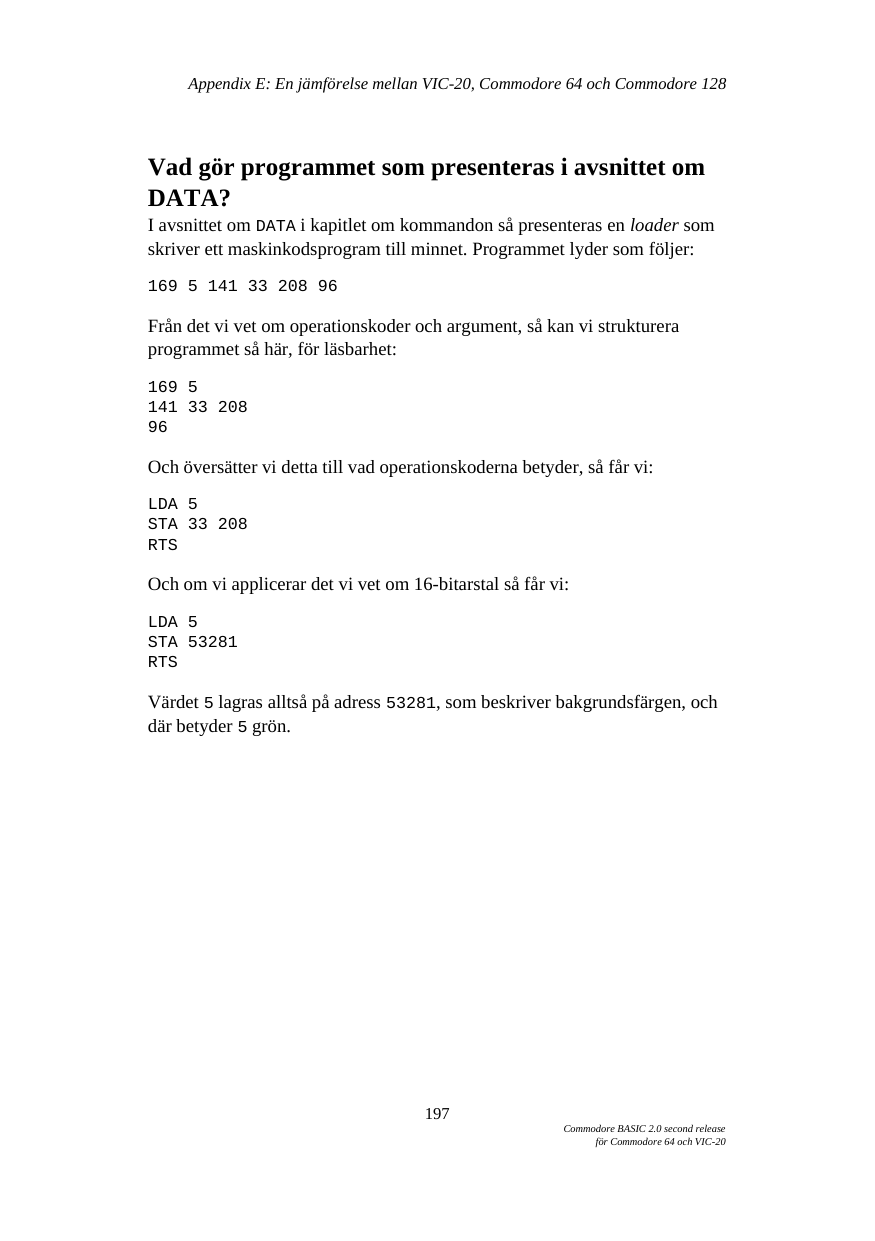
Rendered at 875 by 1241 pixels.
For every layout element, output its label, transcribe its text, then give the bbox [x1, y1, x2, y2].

subtitle Vad gör programmet som presenteras i avsnittet om DATA? [148, 152, 726, 212]
text Och översätter vi detta till vad operationskoderna betyder, så får vi: [148, 456, 726, 477]
text 169 5 141 33 208 96 [148, 378, 726, 438]
text LDA 5 STA 33 208 RTS [148, 496, 726, 555]
text Från det vi vet om operationskoder och argument, så kan vi strukturera programmet så här, för läsbarhet: [148, 315, 726, 360]
text I avsnittet om DATA i kapitlet om kommandon så presenteras en loader som skriver ett maskinkodsprogram till minnet. Programmet lyder som följer: [148, 214, 726, 260]
text Och om vi applicerar det vi vet om 16-bitarstal så får vi: [148, 573, 726, 595]
text 169 5 141 33 208 96 [148, 278, 726, 297]
text Värdet 5 lagras alltså på adress 53281, som beskriver bakgrundsfärgen, och där betyder 5 grön. [148, 691, 726, 737]
text LDA 5 STA 53281 RTS [148, 613, 726, 673]
